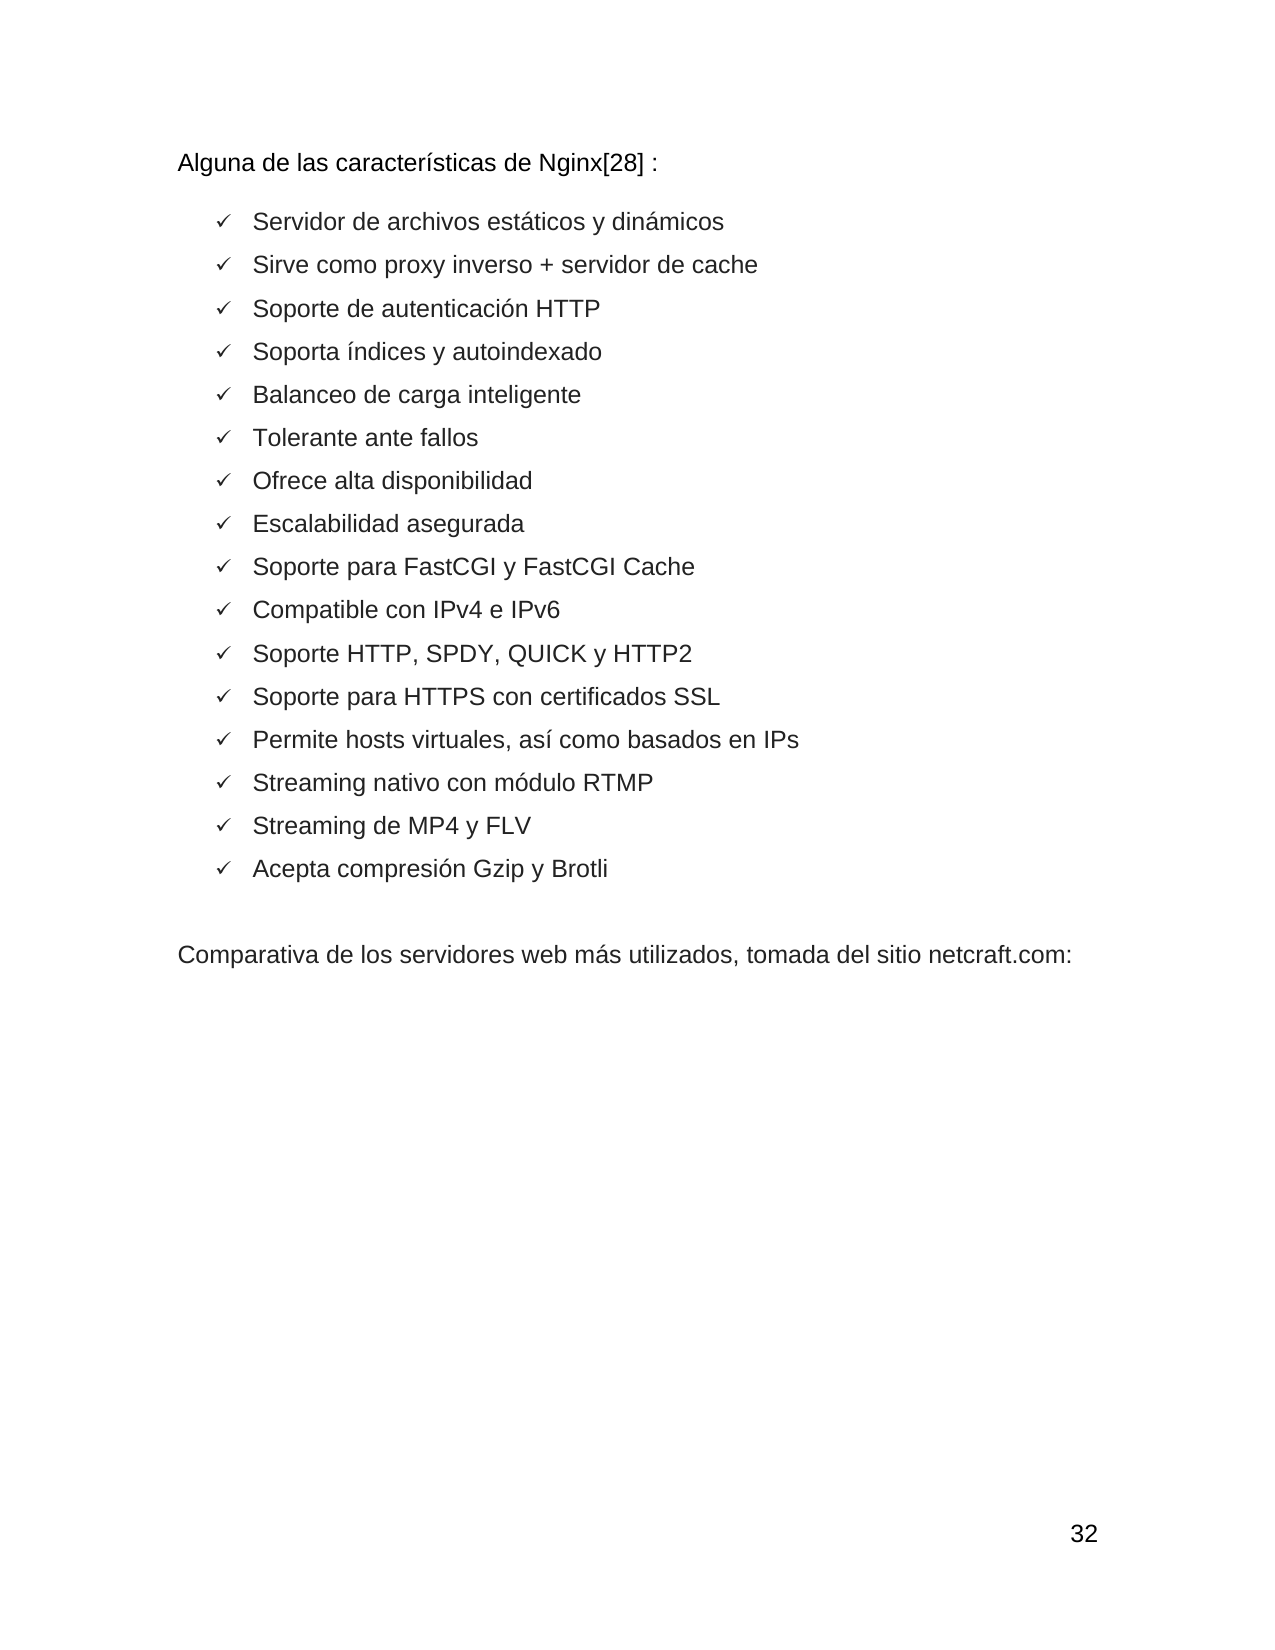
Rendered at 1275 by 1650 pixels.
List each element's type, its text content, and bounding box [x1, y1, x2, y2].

list Balanceo de carga inteligente [215, 380, 1098, 409]
list Acepta compresión Gzip y Brotli [215, 854, 1098, 883]
list Soporte para FastCGI y FastCGI Cache [215, 552, 1098, 581]
list Permite hosts virtuales, así como basados en IPs [215, 725, 1098, 754]
list Soporte de autenticación HTTP [215, 294, 1098, 322]
list Compatible con IPv4 e IPv6 [215, 596, 1098, 624]
list Soporta índices y autoindexado [215, 337, 1098, 366]
list Soporte HTTP, SPDY, QUICK y HTTP2 [215, 639, 1098, 667]
text Comparativa de los servidores web más utilizados, tomada del sitio netcraft.com: [177, 941, 1098, 969]
list Tolerante ante fallos [215, 423, 1098, 452]
text Alguna de las características de Nginx[28] : [177, 148, 1098, 176]
list Servidor de archivos estáticos y dinámicos [215, 207, 1098, 236]
list Streaming de MP4 y FLV [215, 811, 1098, 840]
list Sirve como proxy inverso + servidor de cache [215, 251, 1098, 279]
list Soporte para HTTPS con certificados SSL [215, 682, 1098, 711]
list Streaming nativo con módulo RTMP [215, 768, 1098, 797]
list Escalabilidad asegurada [215, 509, 1098, 538]
list Ofrece alta disponibilidad [215, 466, 1098, 495]
